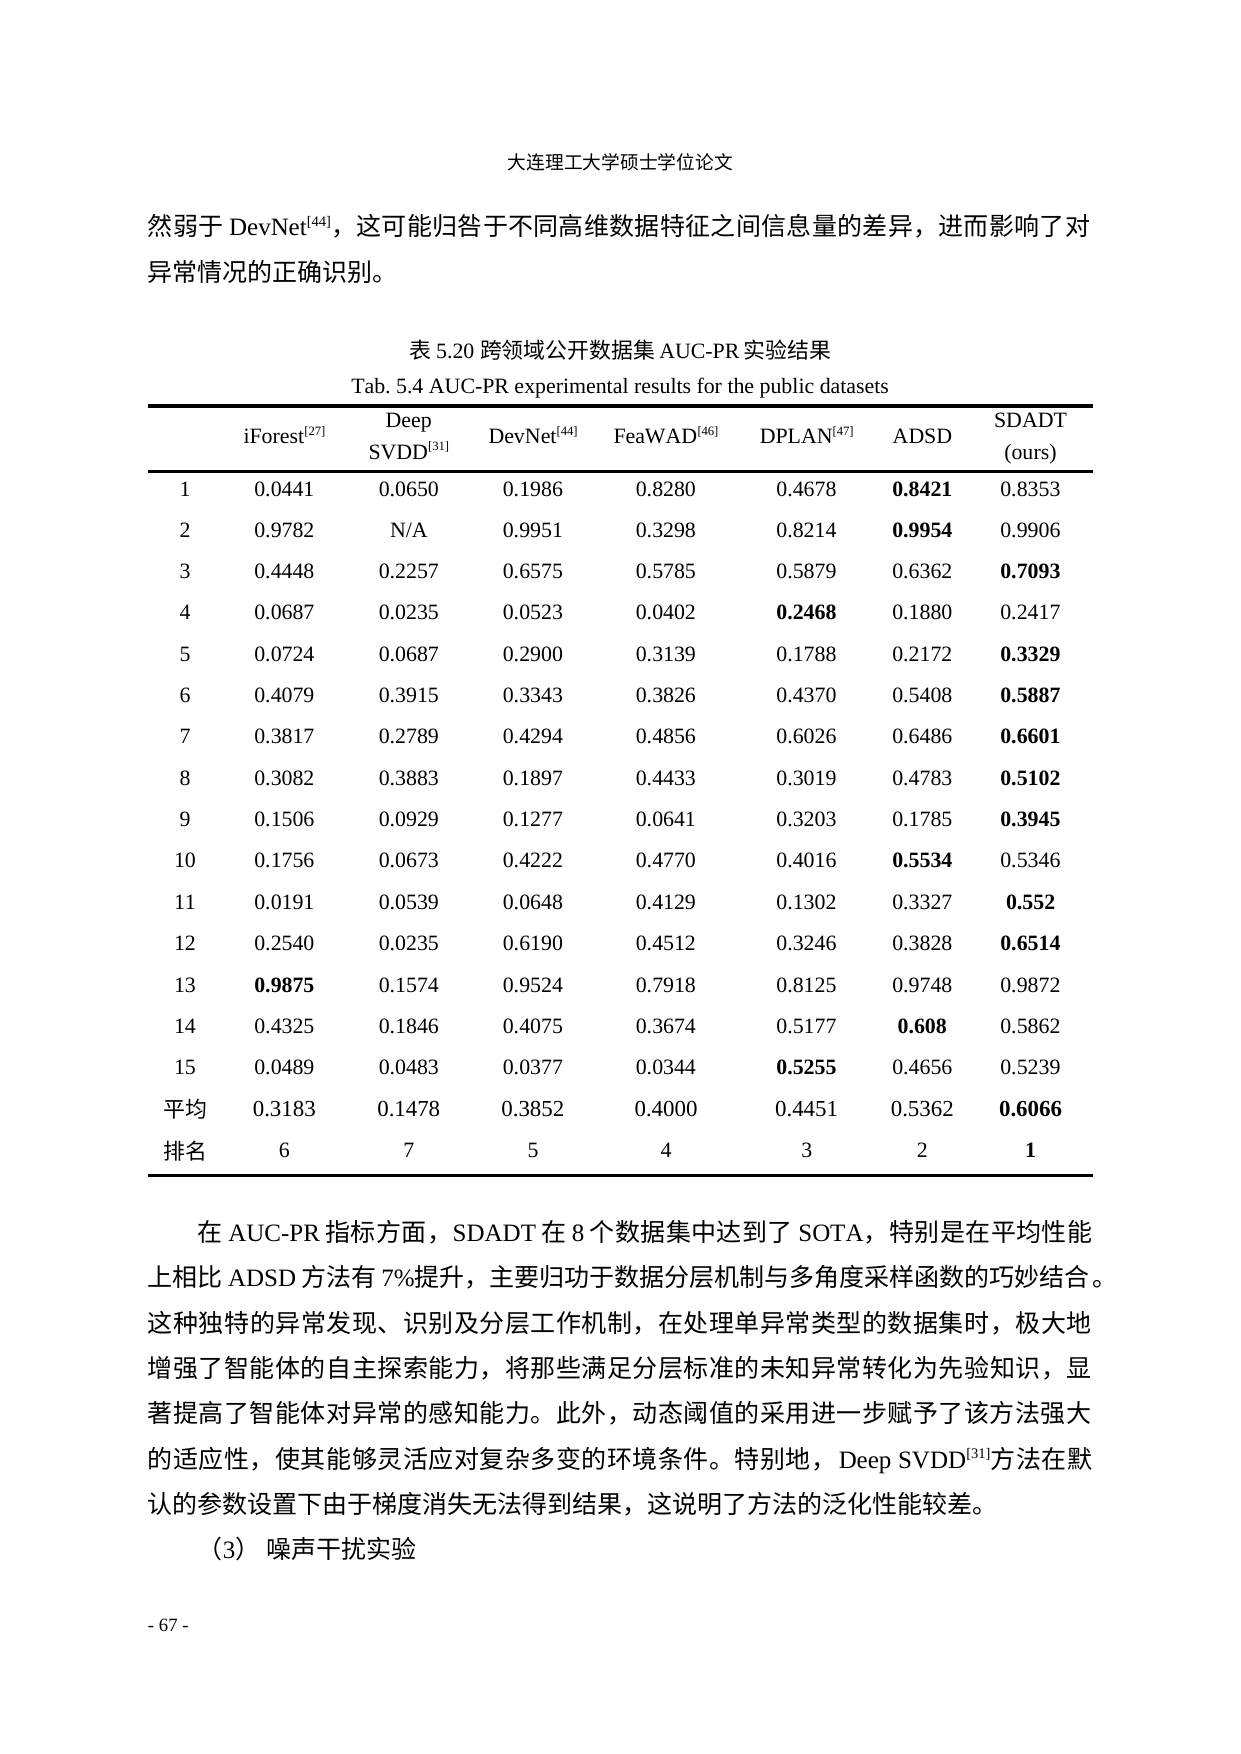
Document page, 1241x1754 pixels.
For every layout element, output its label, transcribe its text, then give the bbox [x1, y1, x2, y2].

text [148, 207, 1092, 288]
text Tab. 5.4 AUC-PR experimental results for the public datasets [148, 373, 1092, 398]
text 在AUC-PR指标方面，SDADT在8个数据集中达到了SOTA，特别是在平均性能上相比ADSD方法有7%提升，主要归功于数据分层机制与多角度采样函数的巧妙结合。这种独特的异常发现、识别及分层工作机制，在处理单异常类型的数据集时，极大地增强了智能体的自主探索能力，将那些满足分层标准的未知异常转化为先验知识，显著提高了智能体对异常的感知能力。此外，动态阈值的采用进一步赋予了该方法强大的适应性，使其能够灵活应对复杂多变的环境条件。特别地，Deep SVDD[31]方法在默认的参数设置下由于梯度消失无法得到结果，这说明了方法的泛化性能较差。 [148, 1212, 1092, 1521]
text （3） 噪声干扰实验 [148, 1530, 1092, 1566]
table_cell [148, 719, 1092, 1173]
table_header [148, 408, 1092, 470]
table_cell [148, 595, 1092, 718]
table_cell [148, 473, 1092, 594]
